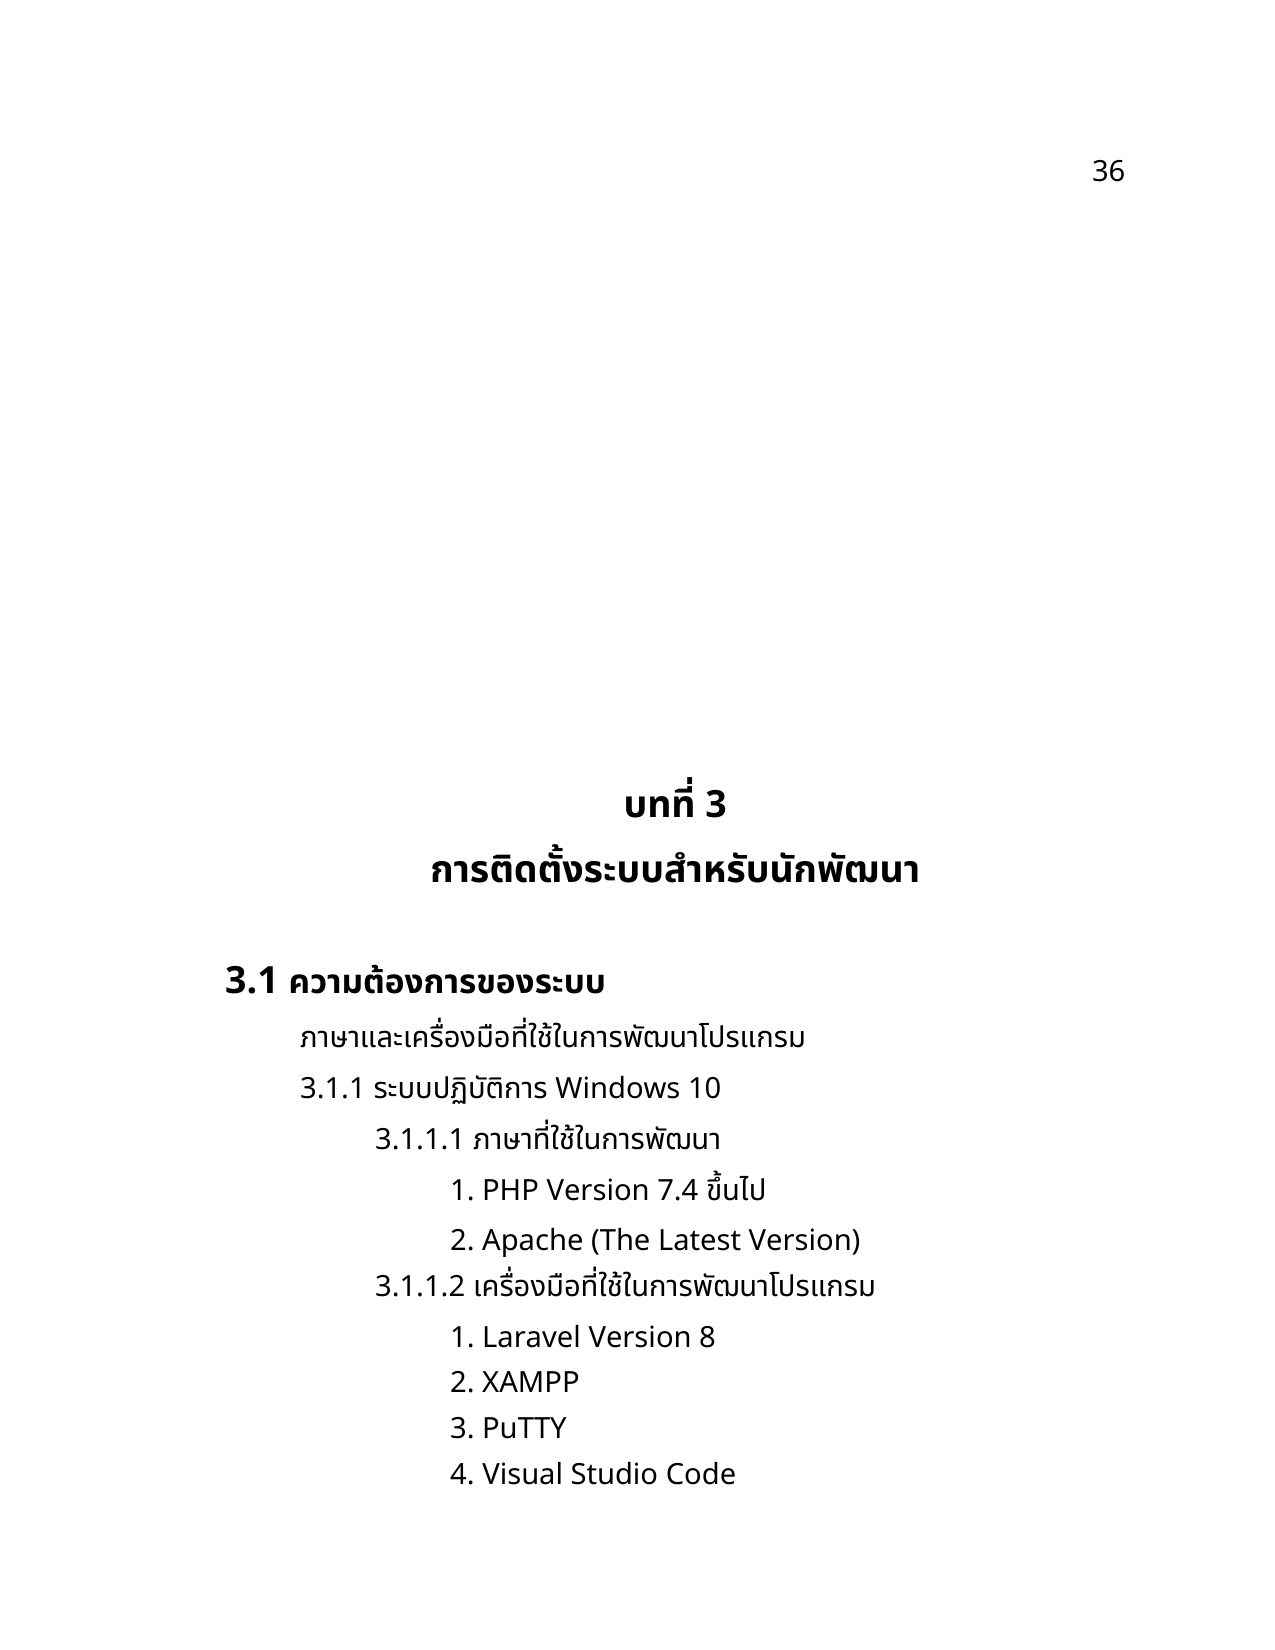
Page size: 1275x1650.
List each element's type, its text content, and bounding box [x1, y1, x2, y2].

text 1. PHP Version 7.4 ขึ้นไป [225, 1169, 1125, 1213]
text ภาษาและเครื่องมือที่ใช้ในการพัฒนาโปรแกรม [225, 1016, 1125, 1061]
subtitle 3.1 ความต้องการของระบบ [225, 953, 1125, 1008]
text 3.1.1 ระบบปฏิบัติการ Windows 10 [225, 1067, 1125, 1111]
text 2. XAMPP [225, 1362, 1125, 1401]
text 3.1.1.2 เครื่องมือที่ใช้ในการพัฒนาโปรแกรม [225, 1265, 1125, 1309]
text 3. PuTTY [225, 1407, 1125, 1447]
subtitle บทที่ 3 [225, 777, 1125, 834]
text 2. Apache (The Latest Version) [225, 1219, 1125, 1259]
text การติดตั้งระบบสำหรับนักพัฒนา [225, 842, 1125, 899]
text 1. Laravel Version 8 [225, 1316, 1125, 1356]
text 4. Visual Studio Code [225, 1453, 1125, 1493]
text 3.1.1.1 ภาษาที่ใช้ในการพัฒนา [225, 1118, 1125, 1162]
